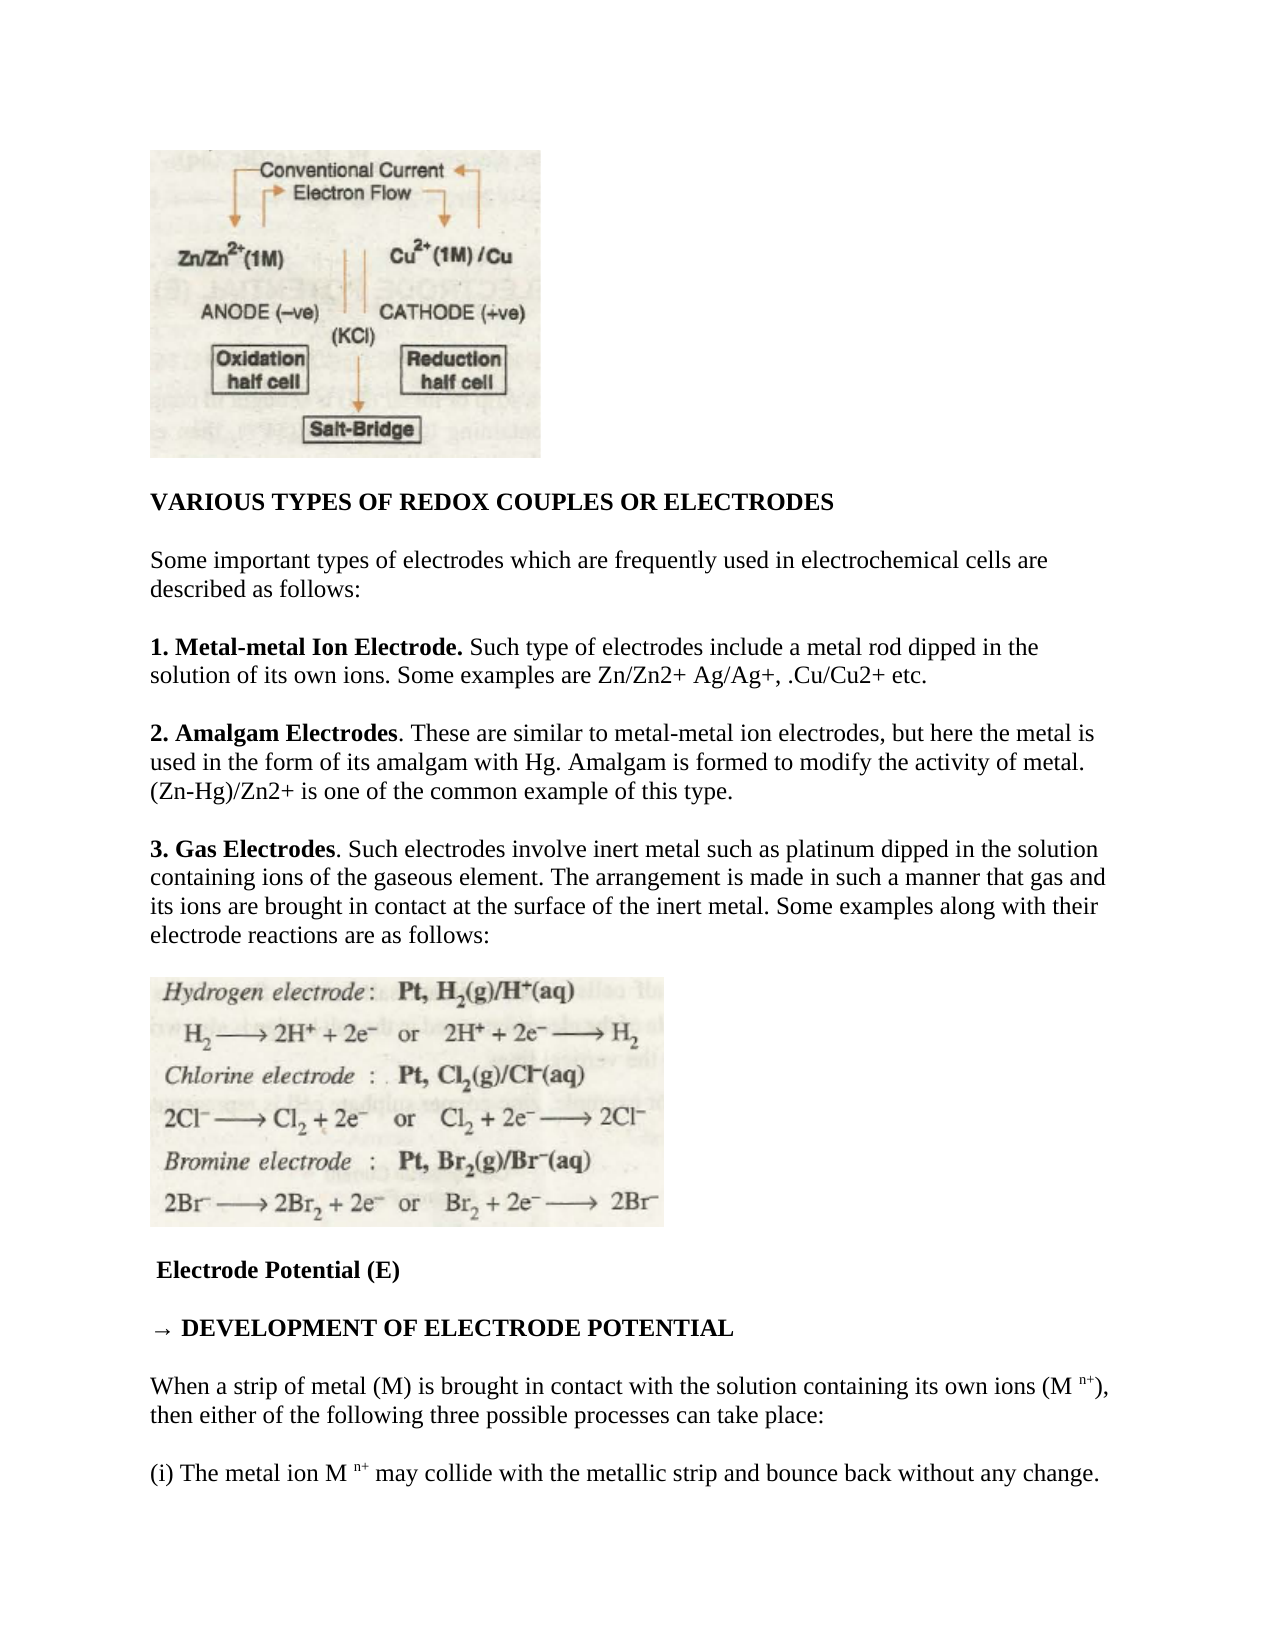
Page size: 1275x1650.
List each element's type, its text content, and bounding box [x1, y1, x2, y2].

text 1. Metal-metal Ion Electrode. Such type of electrodes include a metal rod dipped in the solution of its own ions. Some examples are Zn/Zn2+ Ag/Ag+, .Cu/Cu2+ etc. [150, 632, 1125, 689]
text VARIOUS TYPES OF REDOX COUPLES OR ELECTRODES [150, 487, 1125, 516]
picture [150, 150, 541, 458]
text → DEVELOPMENT OF ELECTRODE POTENTIAL [150, 1313, 1125, 1342]
text Some important types of electrodes which are frequently used in electrochemical cells are described as follows: [150, 545, 1125, 602]
text 2. Amalgam Electrodes. These are similar to metal-metal ion electrodes, but here the metal is used in the form of its amalgam with Hg. Amalgam is formed to modify the activity of metal. (Zn-Hg)/Zn2+ is one of the common example of this type. [150, 718, 1125, 804]
text 3. Gas Electrodes. Such electrodes involve inert metal such as platinum dipped in the solution containing ions of the gaseous element. The arrangement is made in such a manner that gas and its ions are brought in contact at the surface of the inert metal. Some examples along with their electrode reactions are as follows: [150, 834, 1125, 949]
text When a strip of metal (M) is brought in contact with the solution containing its own ions (M n+), then either of the following three possible processes can take place: [150, 1371, 1125, 1429]
text Electrode Potential (E) [150, 1255, 1125, 1284]
text (i) The metal ion M n+ may collide with the metallic strip and bounce back without any change. [150, 1458, 1125, 1487]
picture [150, 977, 664, 1227]
